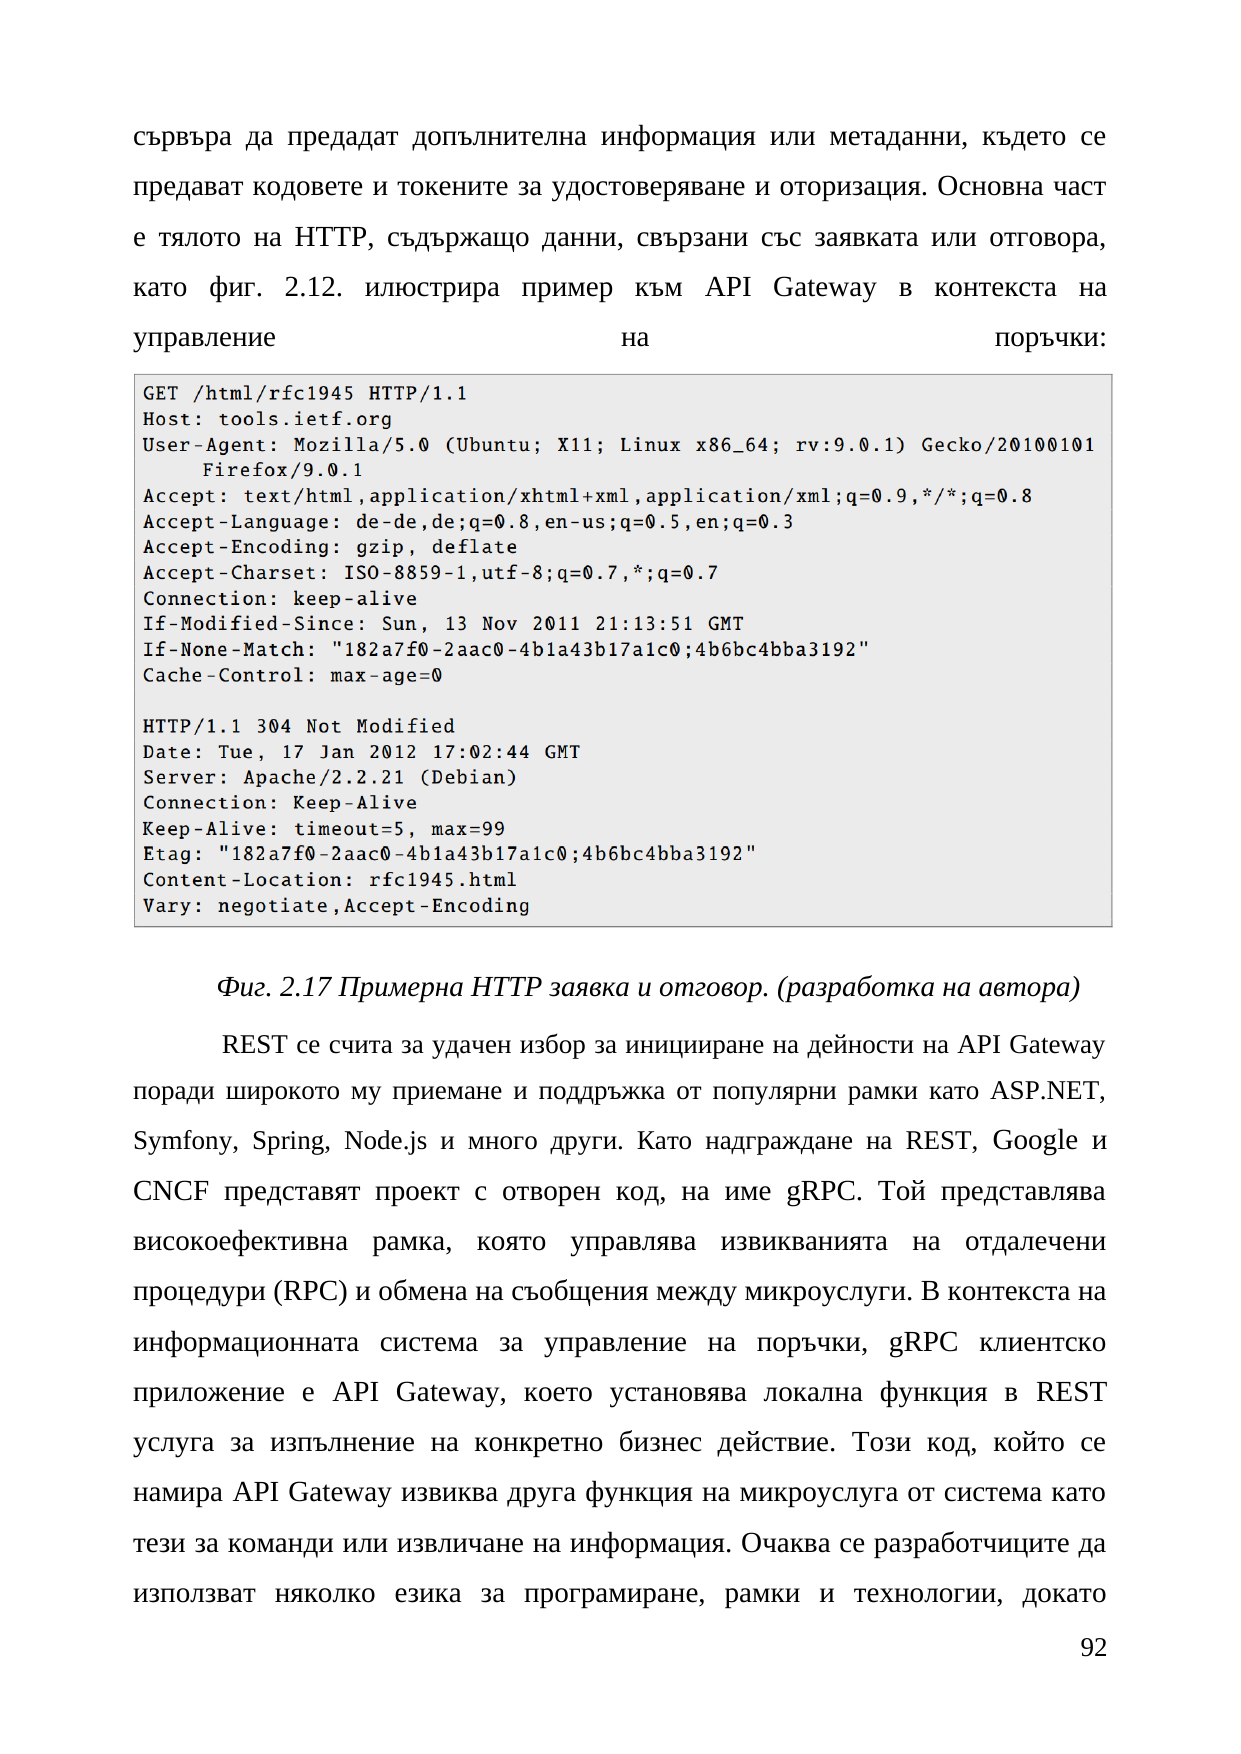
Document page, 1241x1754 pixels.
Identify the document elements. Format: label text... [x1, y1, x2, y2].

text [133, 118, 1107, 369]
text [133, 1028, 1107, 1609]
picture [132, 369, 1114, 928]
title Фиг. 2.17 Примерна HTTP заявка и отговор. (разработка на автора) [133, 969, 1107, 1003]
